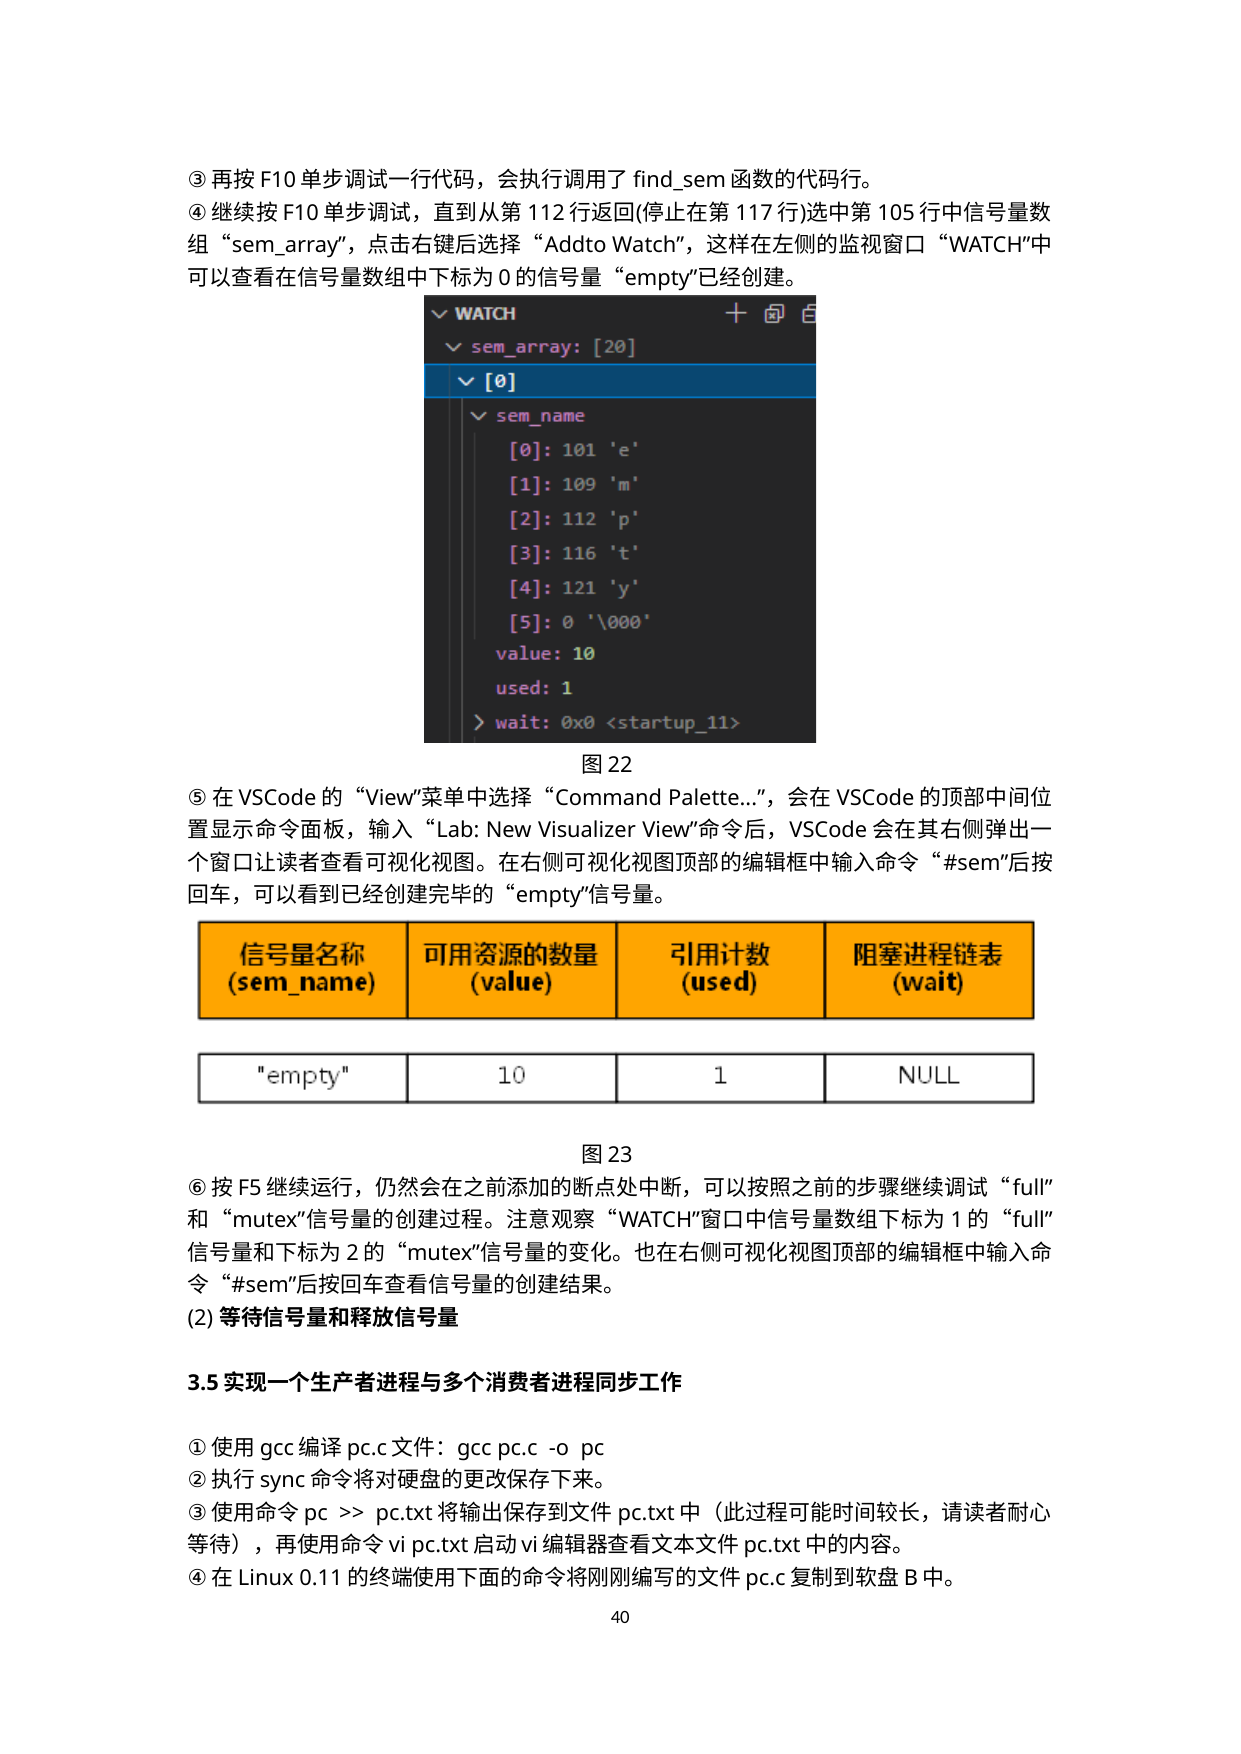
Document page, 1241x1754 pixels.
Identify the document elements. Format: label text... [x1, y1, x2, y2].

text ④继续按F10单步调试，直到从第112行返回(停止在第117行)选中第105行中信号量数组“sem_array”，点击右键后选择“Addto Watch”，这样在左侧的监视窗口“WATCH”中可以查看在信号量数组中下标为0的信号量“empty”已经创建。 [187, 194, 1053, 292]
text ①使用gcc编译pc.c文件：gcc pc.c -o pc [187, 1429, 1053, 1462]
text ③再按F10单步调试一行代码，会执行调用了find_sem函数的代码行。 [187, 162, 1053, 194]
picture [424, 295, 817, 743]
text ⑤在VSCode的“View”菜单中选择“Command Palette...”，会在VSCode的顶部中间位置显示命令面板，输入“Lab: New Visualizer View”命令后，VSCode会在其右侧弹出一个窗口让读者查看可视化视图。在右侧可视化视图顶部的编辑框中输入命令“#sem”后按回车，可以看到已经创建完毕的“empty”信号量。 [187, 779, 1053, 909]
text ②执行sync命令将对硬盘的更改保存下来。 [187, 1462, 1053, 1494]
text (2) 等待信号量和释放信号量 [187, 1299, 1053, 1332]
text ③使用命令pc >> pc.txt将输出保存到文件pc.txt中（此过程可能时间较长，请读者耐心等待），再使用命令vi pc.txt启动vi编辑器查看文本文件pc.txt中的内容。 [187, 1494, 1053, 1559]
picture [190, 915, 1041, 1112]
text ⑥按F5继续运行，仍然会在之前添加的断点处中断，可以按照之前的步骤继续调试“full”和“mutex”信号量的创建过程。注意观察“WATCH”窗口中信号量数组下标为1的“full”信号量和下标为2的“mutex”信号量的变化。也在右侧可视化视图顶部的编辑框中输入命令“#sem”后按回车查看信号量的创建结果。 [187, 1169, 1053, 1299]
text ④在Linux 0.11的终端使用下面的命令将刚刚编写的文件pc.c复制到软盘B中。 [187, 1559, 1053, 1592]
text 3.5实现一个生产者进程与多个消费者进程同步工作 [187, 1364, 1053, 1397]
